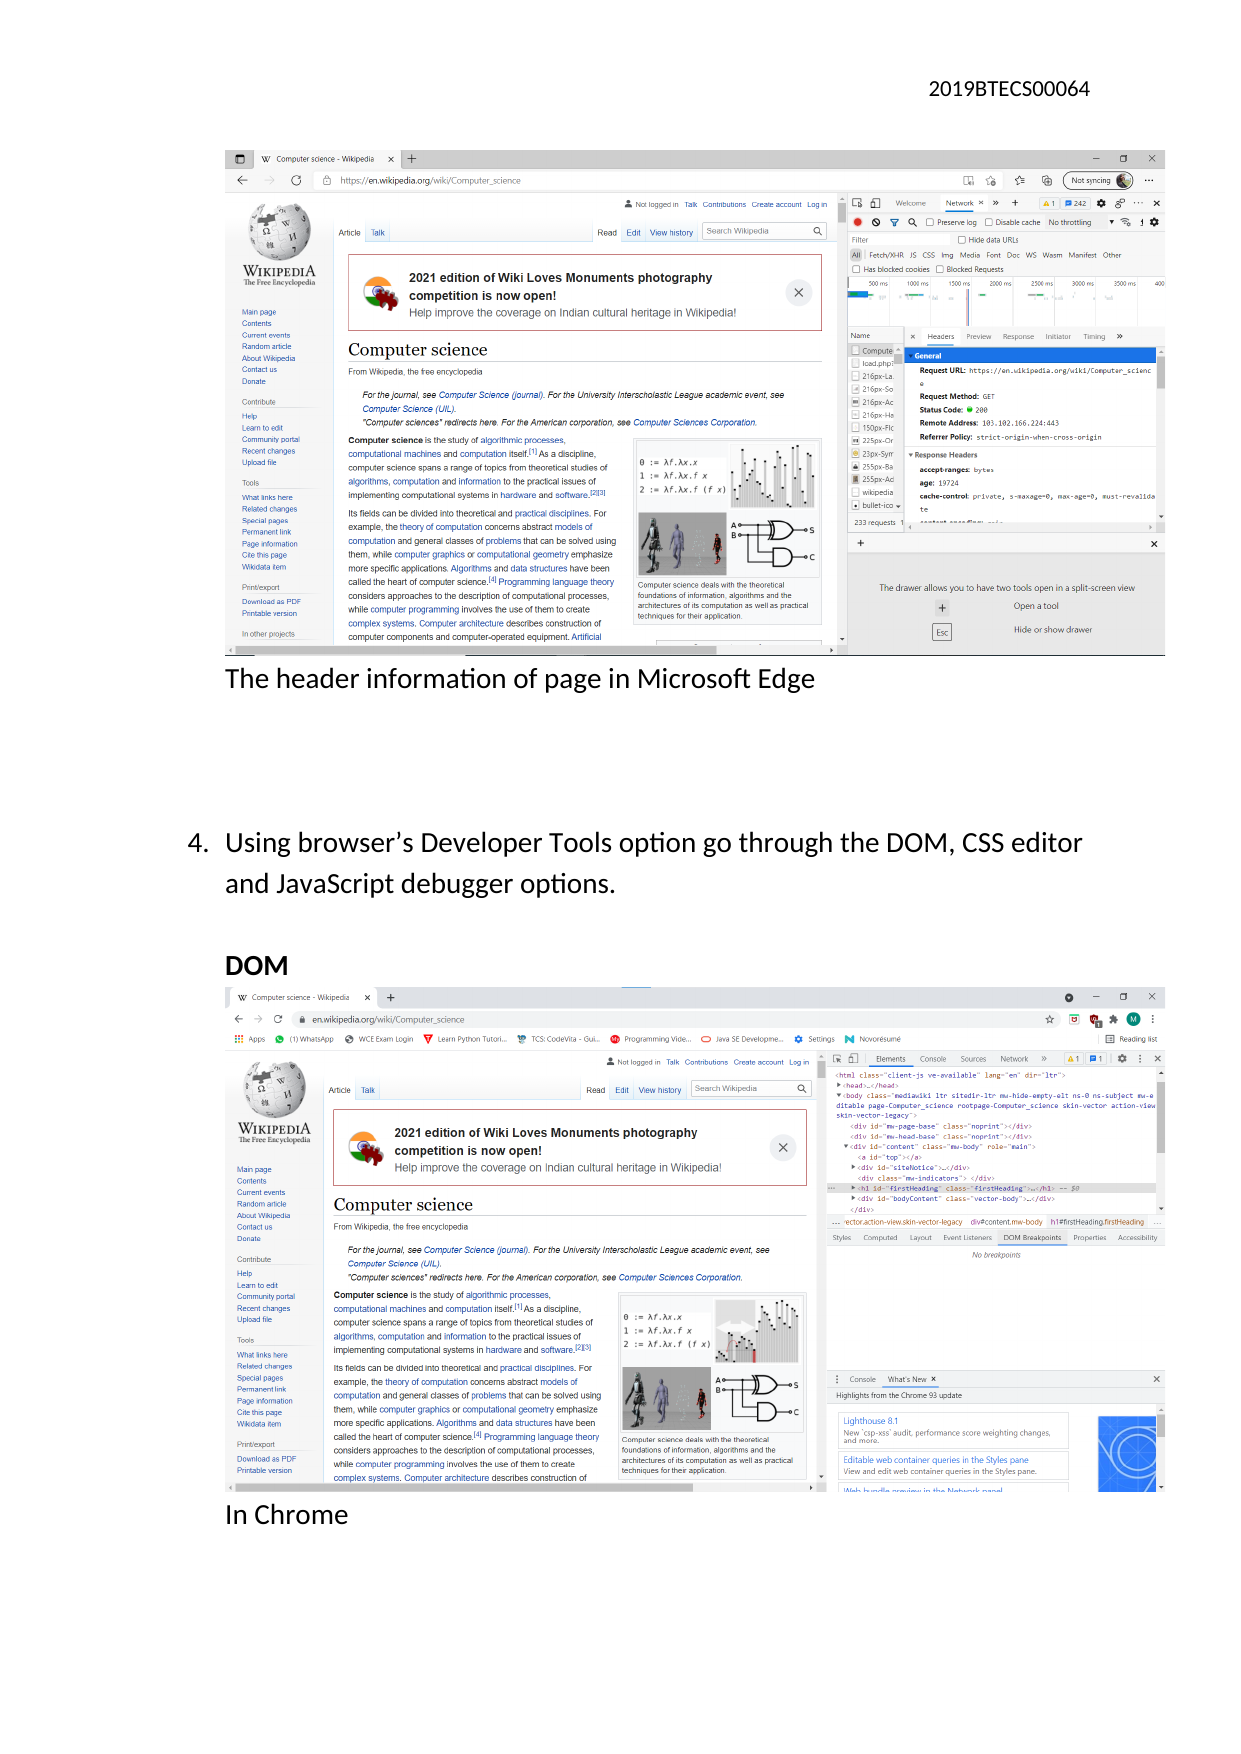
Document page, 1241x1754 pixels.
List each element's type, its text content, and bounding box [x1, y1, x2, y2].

picture [225, 987, 1166, 1492]
list DOM [225, 947, 1090, 982]
picture [225, 150, 1166, 656]
list The header information of page in Microsoft Edge [225, 660, 1090, 696]
list Using browser’s Developer Tools option go through the DOM, CSS editor and JavaScript debugger options. [187, 824, 1090, 900]
list In Chrome [225, 1496, 1090, 1532]
